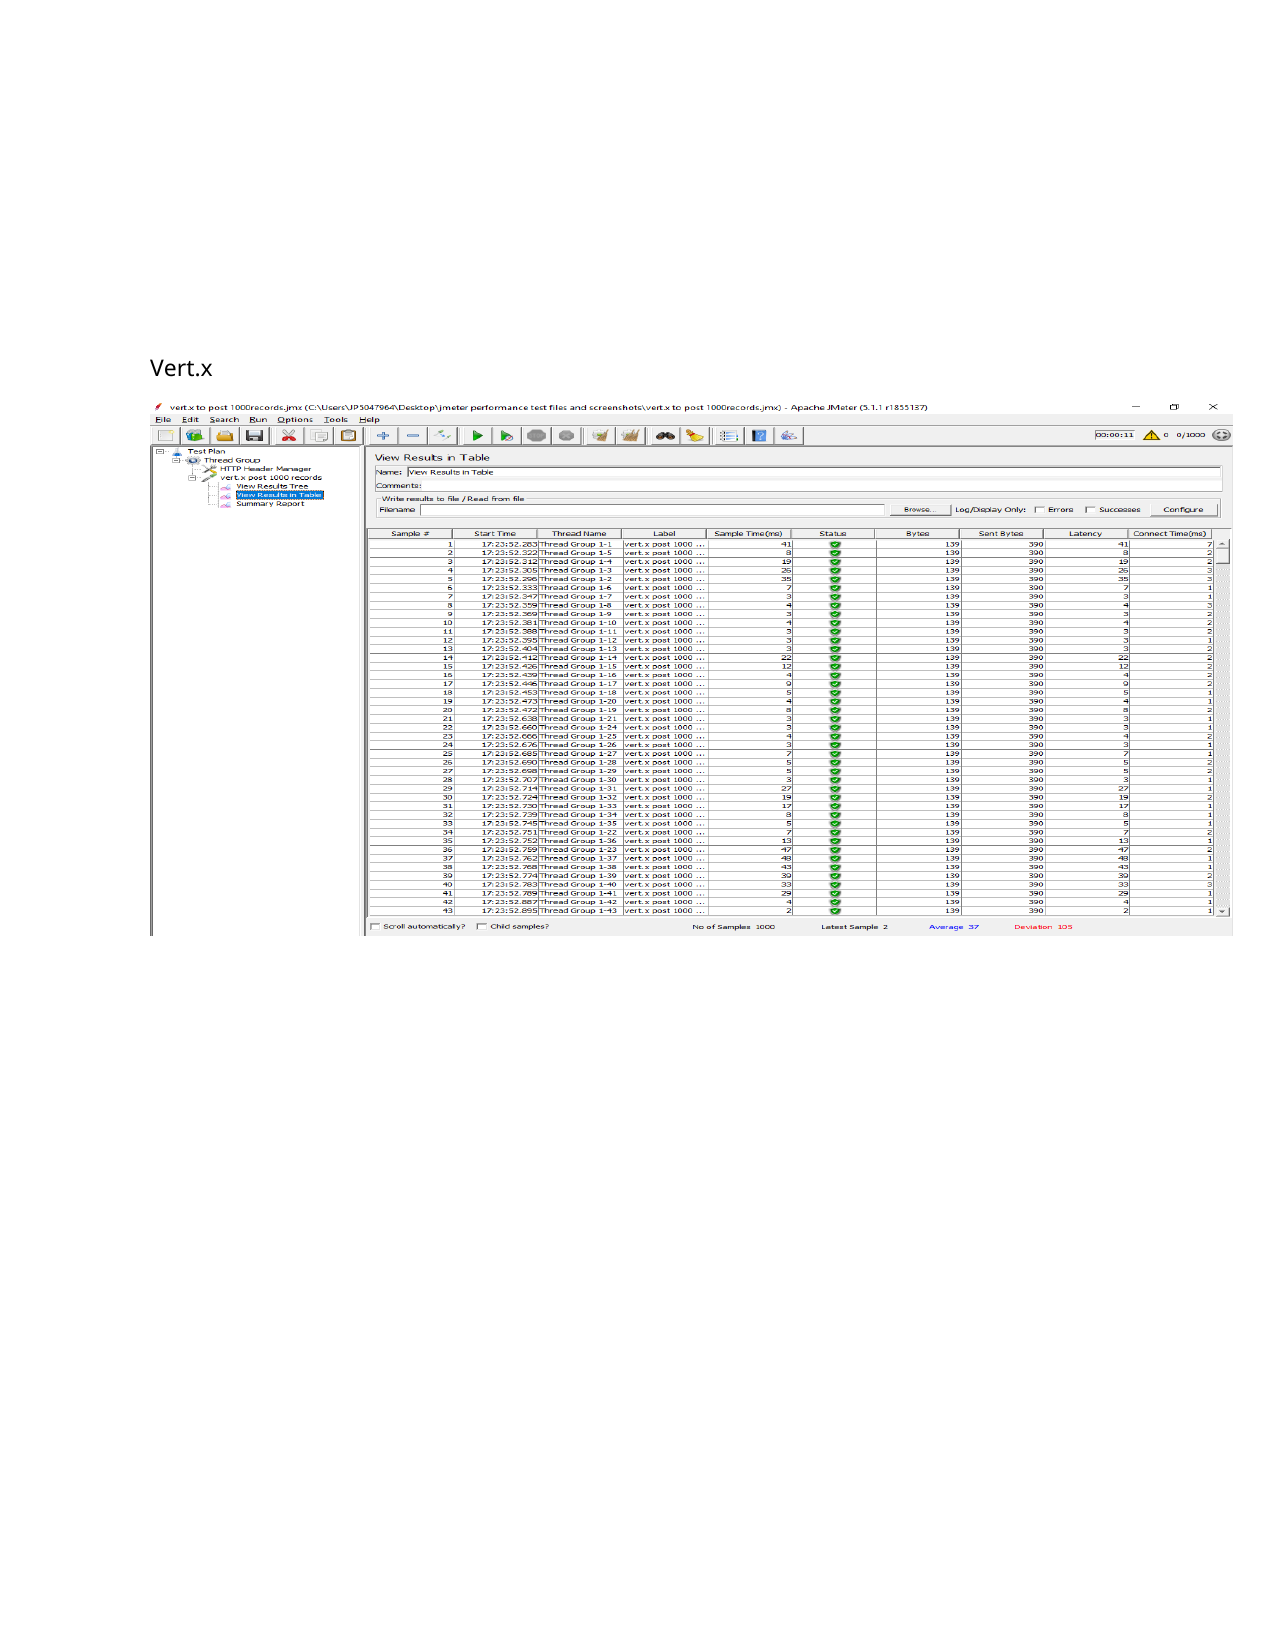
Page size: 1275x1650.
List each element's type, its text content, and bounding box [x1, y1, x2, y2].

picture [150, 402, 1233, 936]
text Vert.x [150, 352, 1125, 383]
